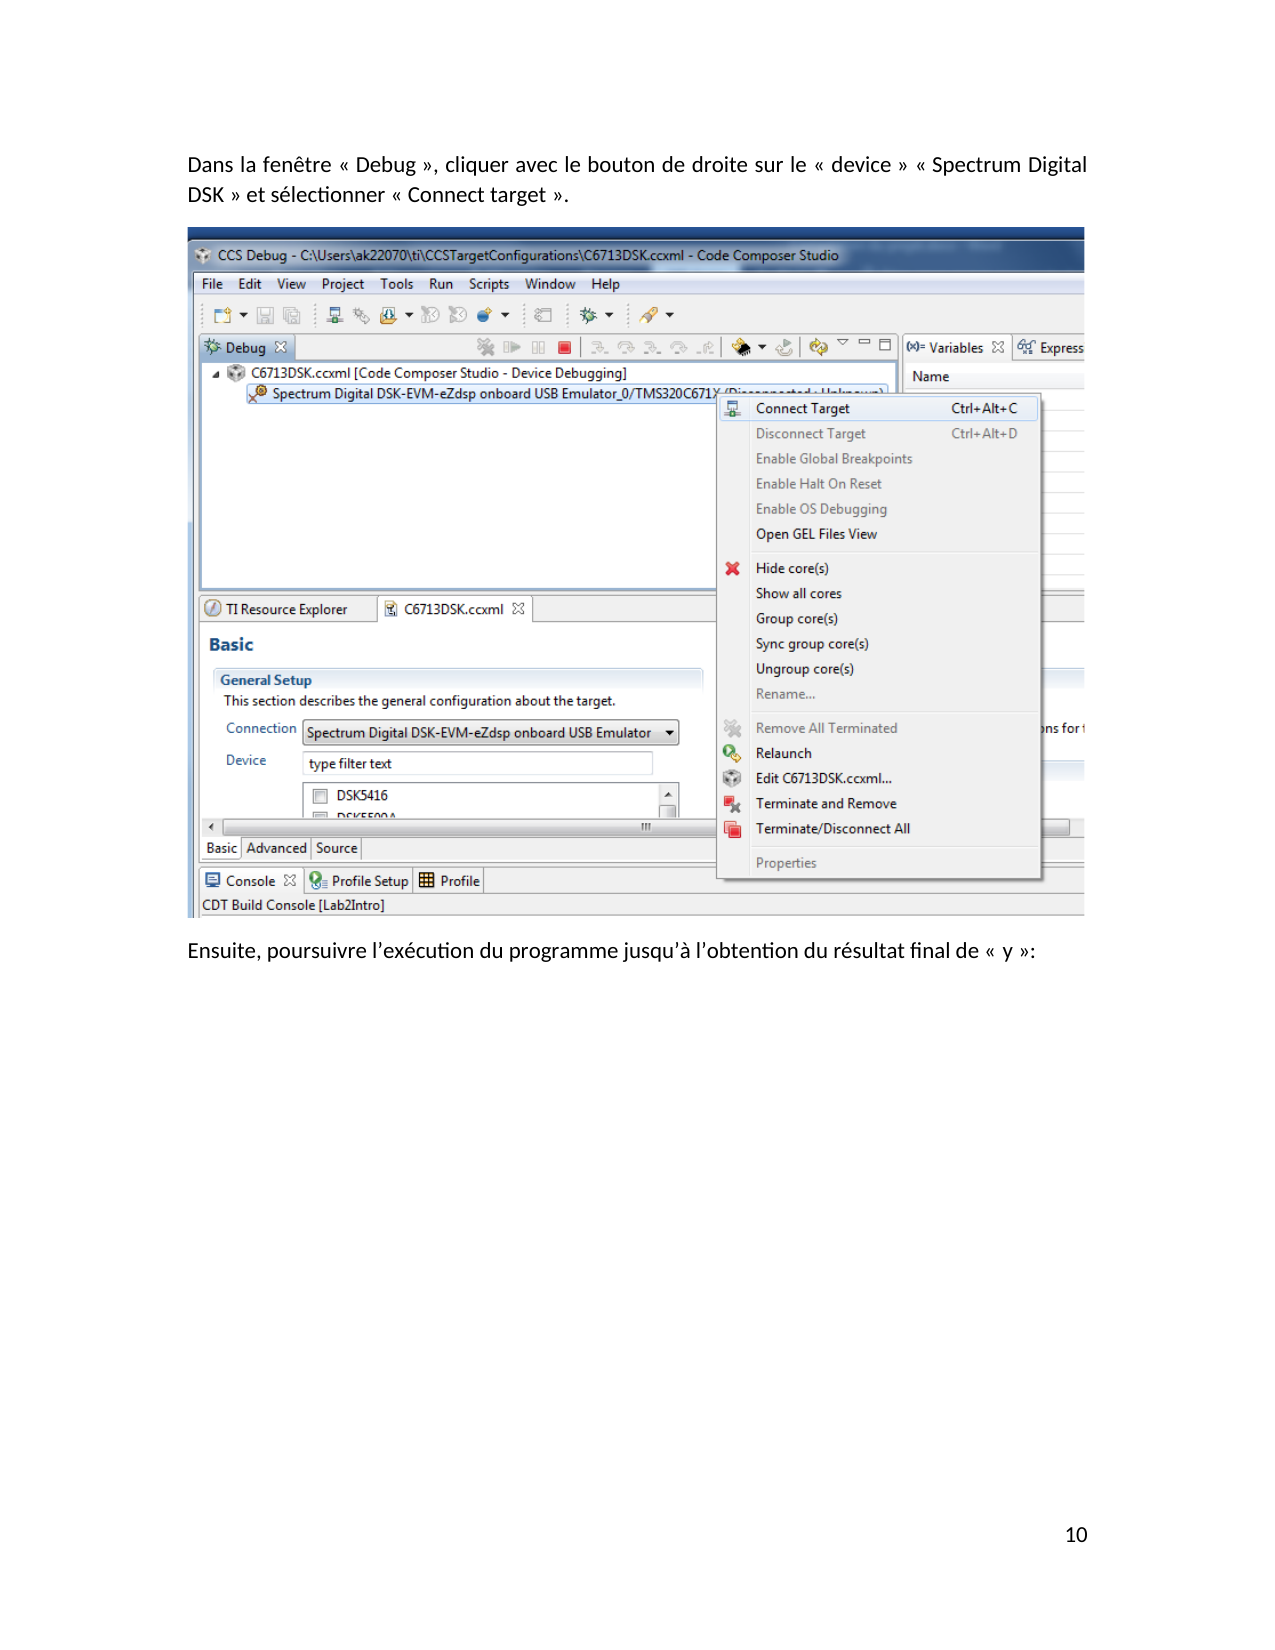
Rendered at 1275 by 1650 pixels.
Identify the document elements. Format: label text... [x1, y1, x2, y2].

text Dans la fenêtre « Debug », cliquer avec le bouton de droite sur le « device » « Spectrum Digital DSK » et sélectionner « Connect target ». [187, 150, 1087, 208]
text Ensuite, poursuivre l’exécution du programme jusqu’à l’obtention du résultat final de « y »: [187, 936, 1087, 964]
picture [187, 227, 1085, 918]
